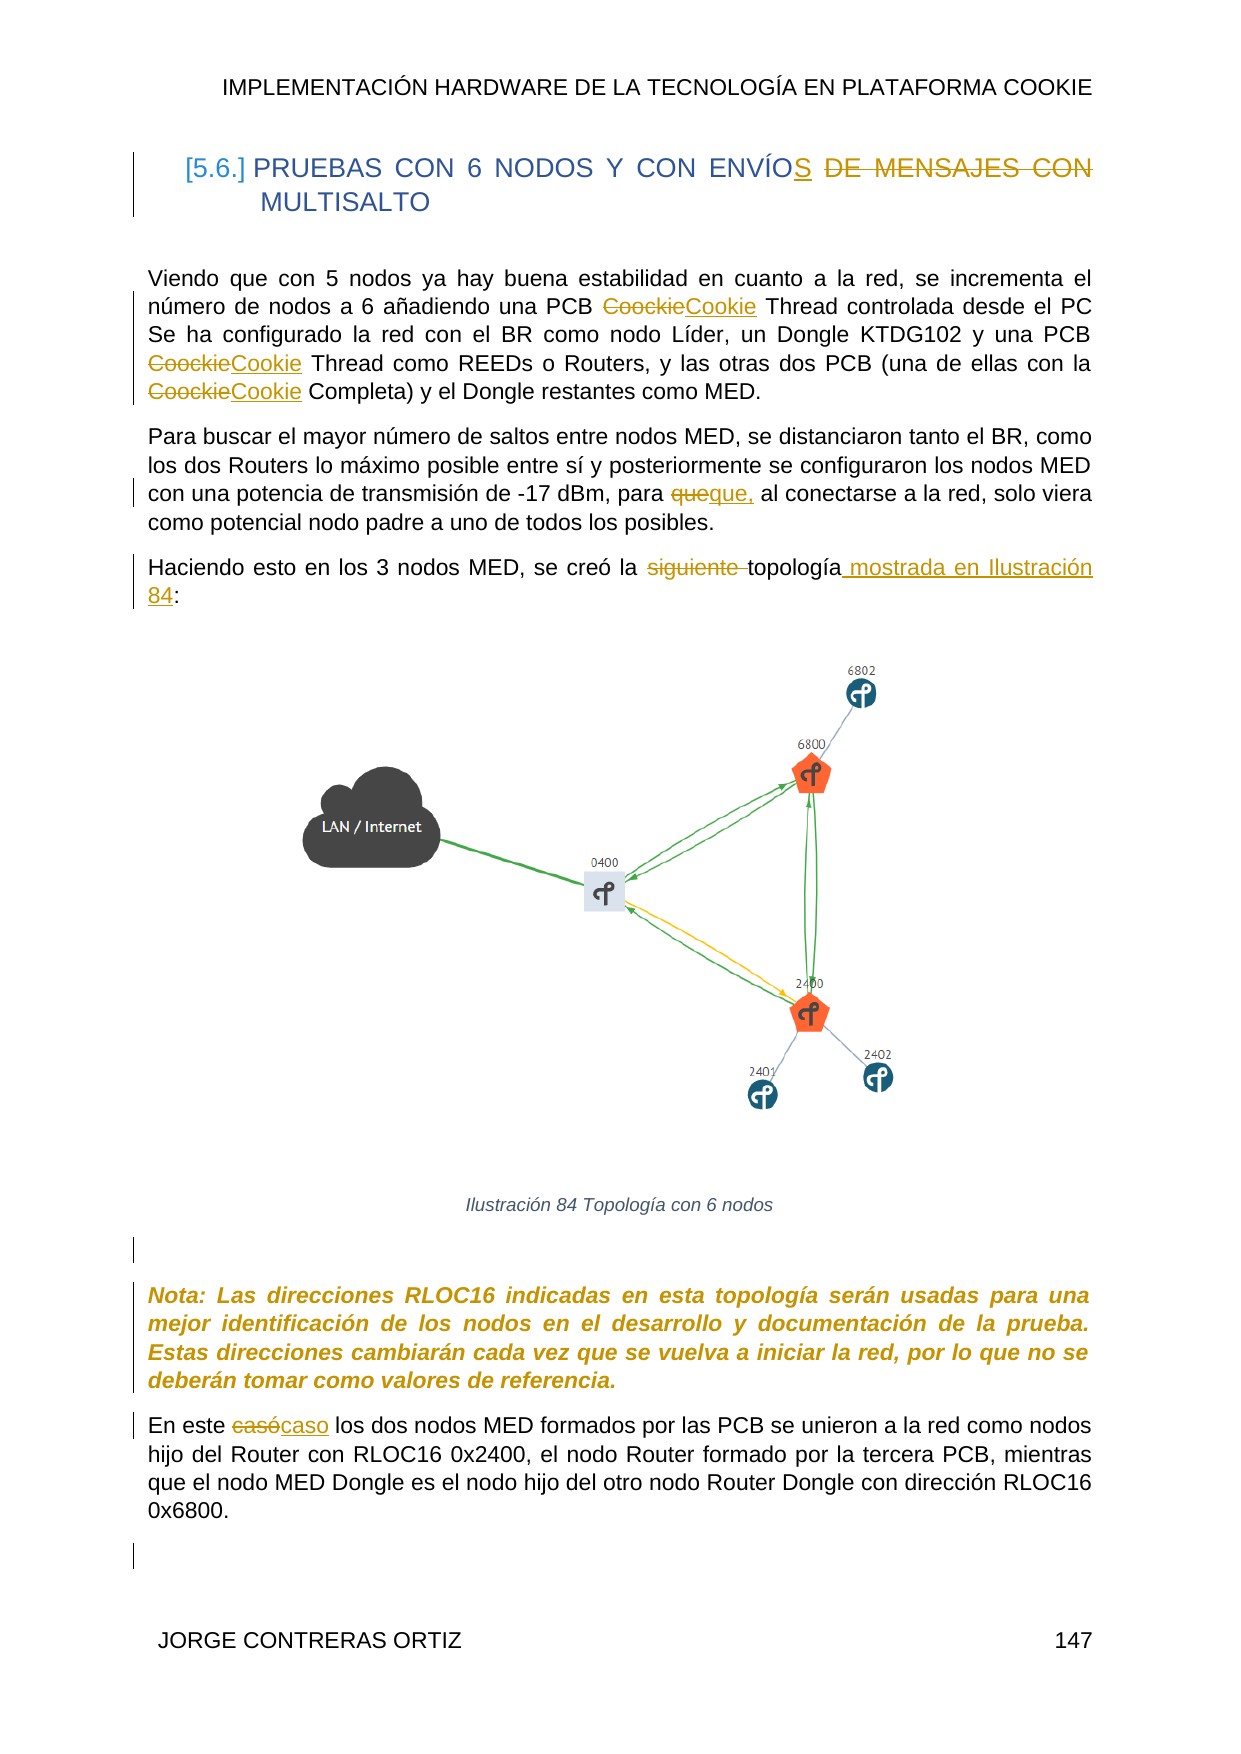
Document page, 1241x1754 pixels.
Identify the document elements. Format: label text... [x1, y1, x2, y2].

picture [241, 627, 999, 1176]
text Nota: Las direcciones RLOC16 indicadas en esta topología serán usadas para una mejor identificación de los nodos en el desarrollo y documentación de la prueba. Estas direcciones cambiarán cada vez que se vuelva a iniciar la red, por lo que no se deberán tomar como valores de referencia. [148, 1282, 1092, 1393]
text Haciendo esto en los 3 nodos MED, se creó la topología: [148, 554, 1092, 608]
subtitle PRUEBAS CON 6 NODOS Y CON ENVÍO MULTISALTO [185, 152, 1092, 217]
text Viendo que con 5 nodos ya hay buena estabilidad en cuanto a la red, se incrementa el número de nodos a 6 añadiendo una PCB Thread controlada desde el PC Se ha configurado la red con el BR como nodo Líder, un Dongle KTDG102 y una PCB Thread como REEDs o Routers, y las otras dos PCB (una de ellas con la Completa) y el Dongle restantes como MED. [148, 264, 1092, 404]
text En este los dos nodos MED formados por las PCB se unieron a la red como nodos hijo del Router con RLOC16 0x2400, el nodo Router formado por la tercera PCB, mientras que el nodo MED Dongle es el nodo hijo del otro nodo Router Dongle con dirección RLOC16 0x6800. [148, 1412, 1092, 1524]
text Para buscar el mayor número de saltos entre nodos MED, se distanciaron tanto el BR, como los dos Routers lo máximo posible entre sí y posteriormente se configuraron los nodos MED con una potencia de transmisión de -17 dBm, para al conectarse a la red, solo viera como potencial nodo padre a uno de todos los posibles. [148, 423, 1092, 535]
text Ilustración Topología con 6 nodos [148, 1194, 1092, 1216]
